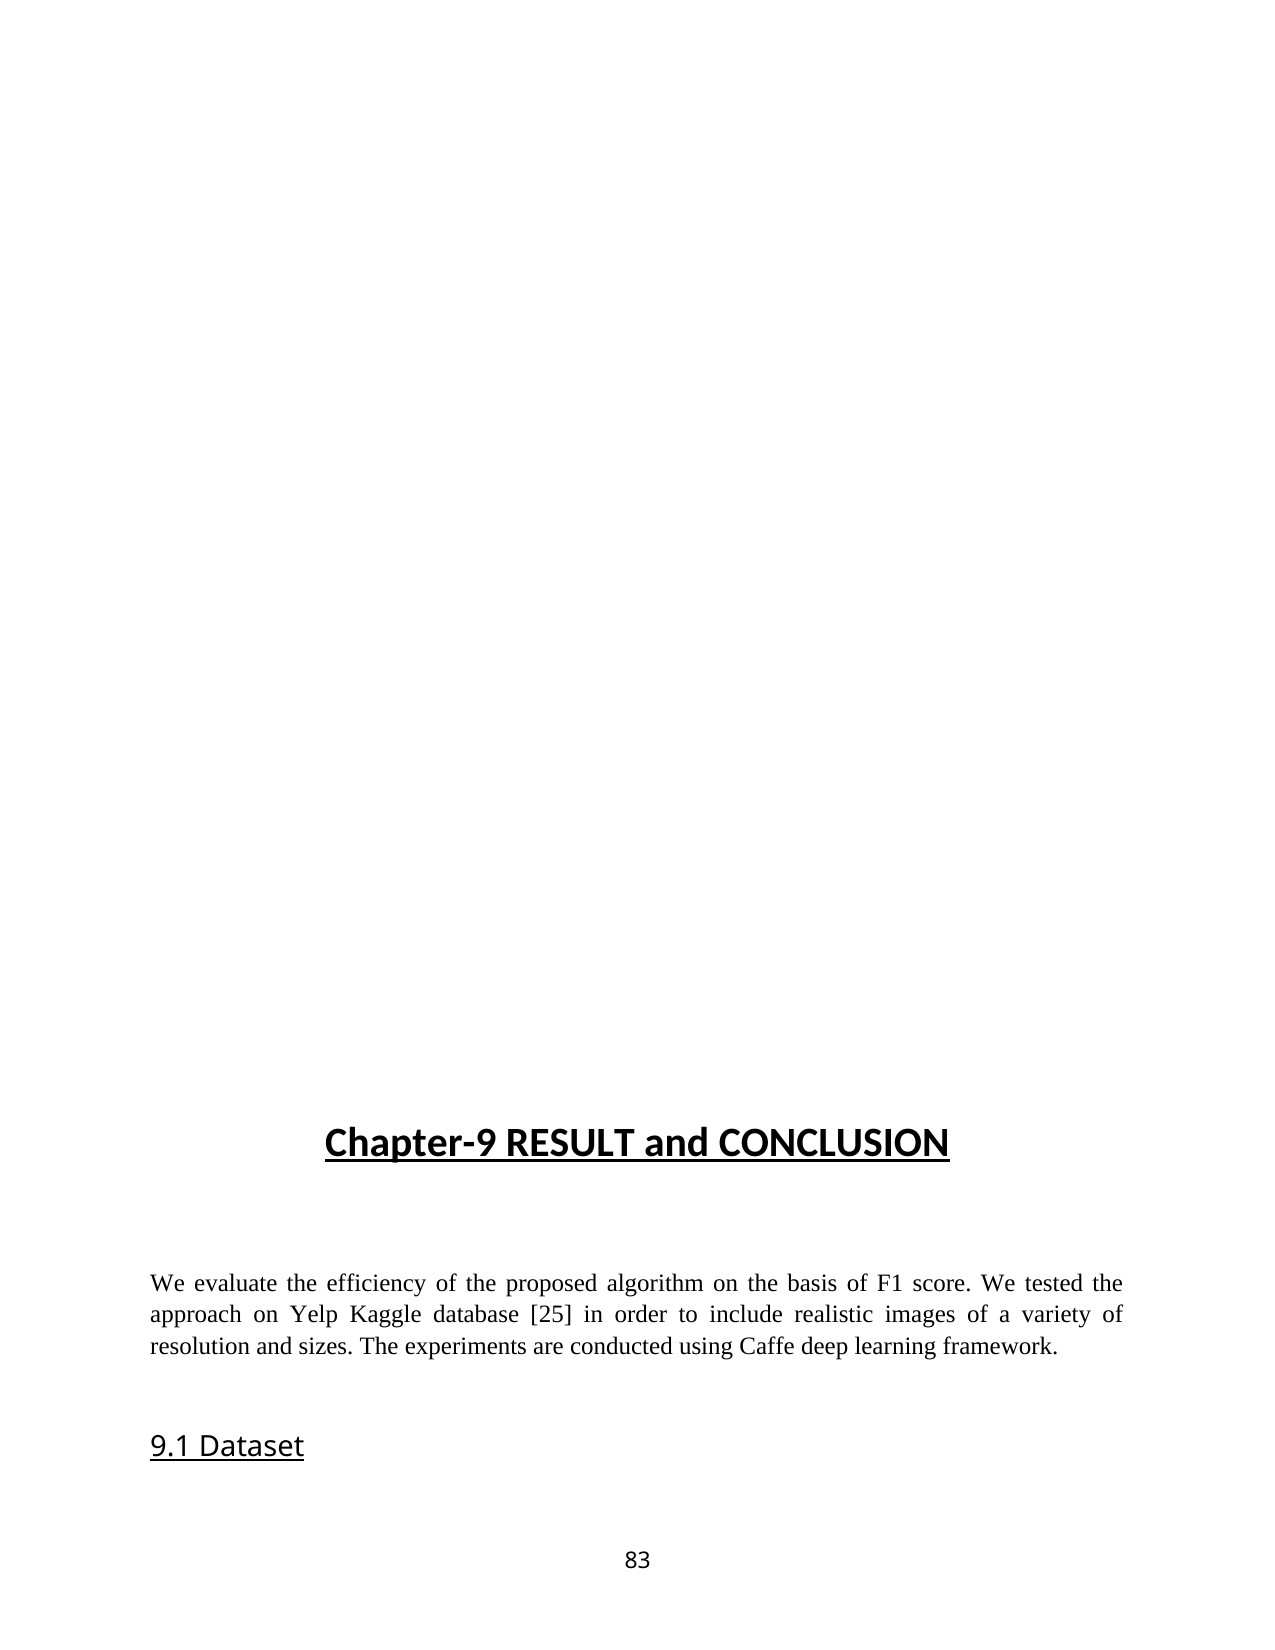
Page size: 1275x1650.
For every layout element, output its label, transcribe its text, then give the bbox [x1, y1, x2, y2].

text Chapter-9 RESULT and CONCLUSION [325, 1116, 1125, 1166]
text We evaluate the efficiency of the proposed algorithm on the basis of F1 score. We tested the approach on Yelp Kaggle database [25] in order to include realistic images of a variety of resolution and sizes. The experiments are conducted using Caffe deep learning framework. [150, 1268, 1125, 1360]
text 9.1 Dataset [150, 1426, 1125, 1465]
